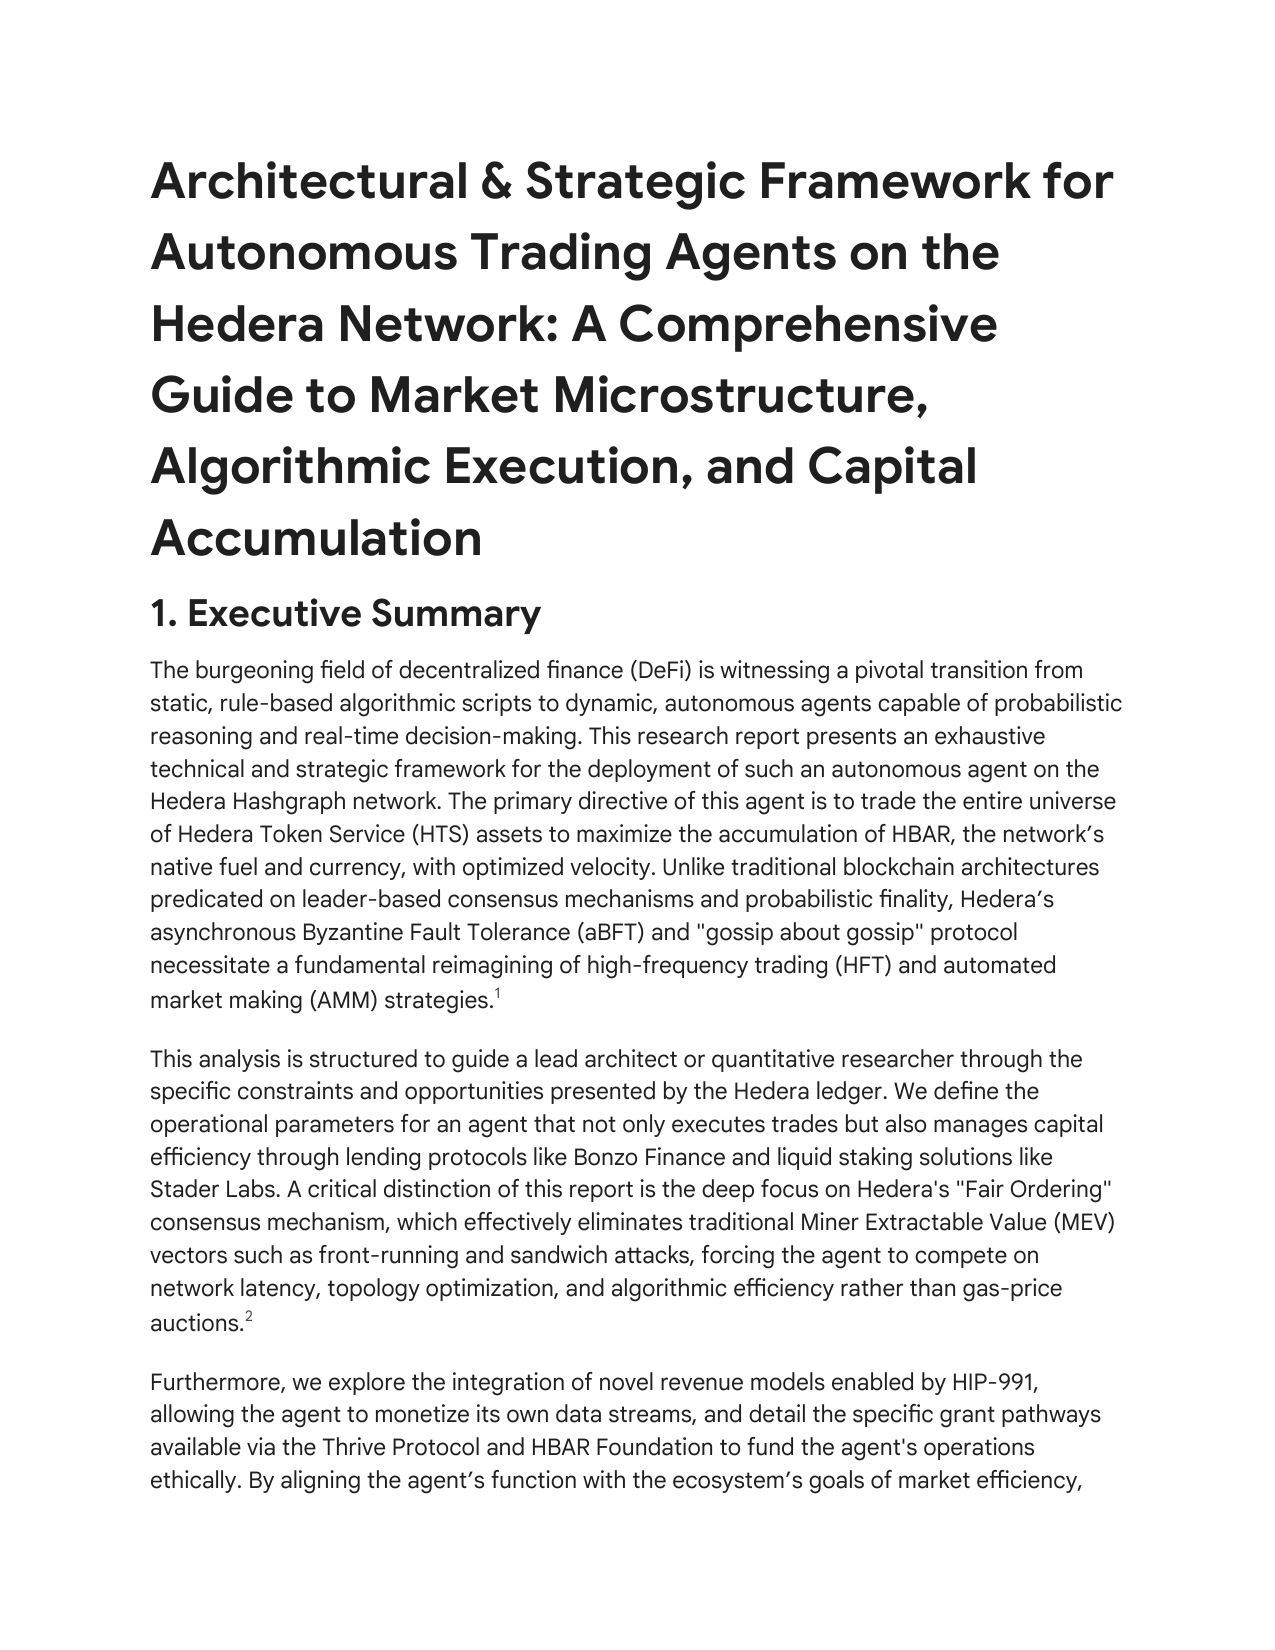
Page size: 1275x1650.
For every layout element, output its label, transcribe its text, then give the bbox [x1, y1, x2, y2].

subtitle 1. Executive Summary [150, 591, 1125, 638]
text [150, 1368, 1125, 1494]
text The burgeoning field of decentralized finance (DeFi) is witnessing a pivotal transition from static, rule-based algorithmic scripts to dynamic, autonomous agents capable of probabilistic reasoning and real-time decision-making. This research report presents an exhaustive technical and strategic framework for the deployment of such an autonomous agent on the Hedera Hashgraph network. The primary directive of this agent is to trade the entire universe of Hedera Token Service (HTS) assets to maximize the accumulation of HBAR, the network’s native fuel and currency, with optimized velocity. Unlike traditional blockchain architectures predicated on leader-based consensus mechanisms and probabilistic finality, Hedera’s asynchronous Byzantine Fault Tolerance (aBFT) and "gossip about gossip" protocol necessitate a fundamental reimagining of high-frequency trading (HFT) and automated market making (AMM) strategies.1 [150, 657, 1125, 1016]
subtitle Architectural & Strategic Framework for Autonomous Trading Agents on the Hedera Network: A Comprehensive Guide to Market Microstructure, Algorithmic Execution, and Capital Accumulation [150, 150, 1125, 569]
text This analysis is structured to guide a lead architect or quantitative researcher through the specific constraints and opportunities presented by the Hedera ledger. We define the operational parameters for an agent that not only executes trades but also manages capital efficiency through lending protocols like Bonzo Finance and liquid staking solutions like Stader Labs. A critical distinction of this report is the deep focus on Hedera's "Fair Ordering" consensus mechanism, which effectively eliminates traditional Miner Extractable Value (MEV) vectors such as front-running and sandwich attacks, forcing the agent to compete on network latency, topology optimization, and algorithmic efficiency rather than gas-price auctions.2 [150, 1045, 1125, 1338]
